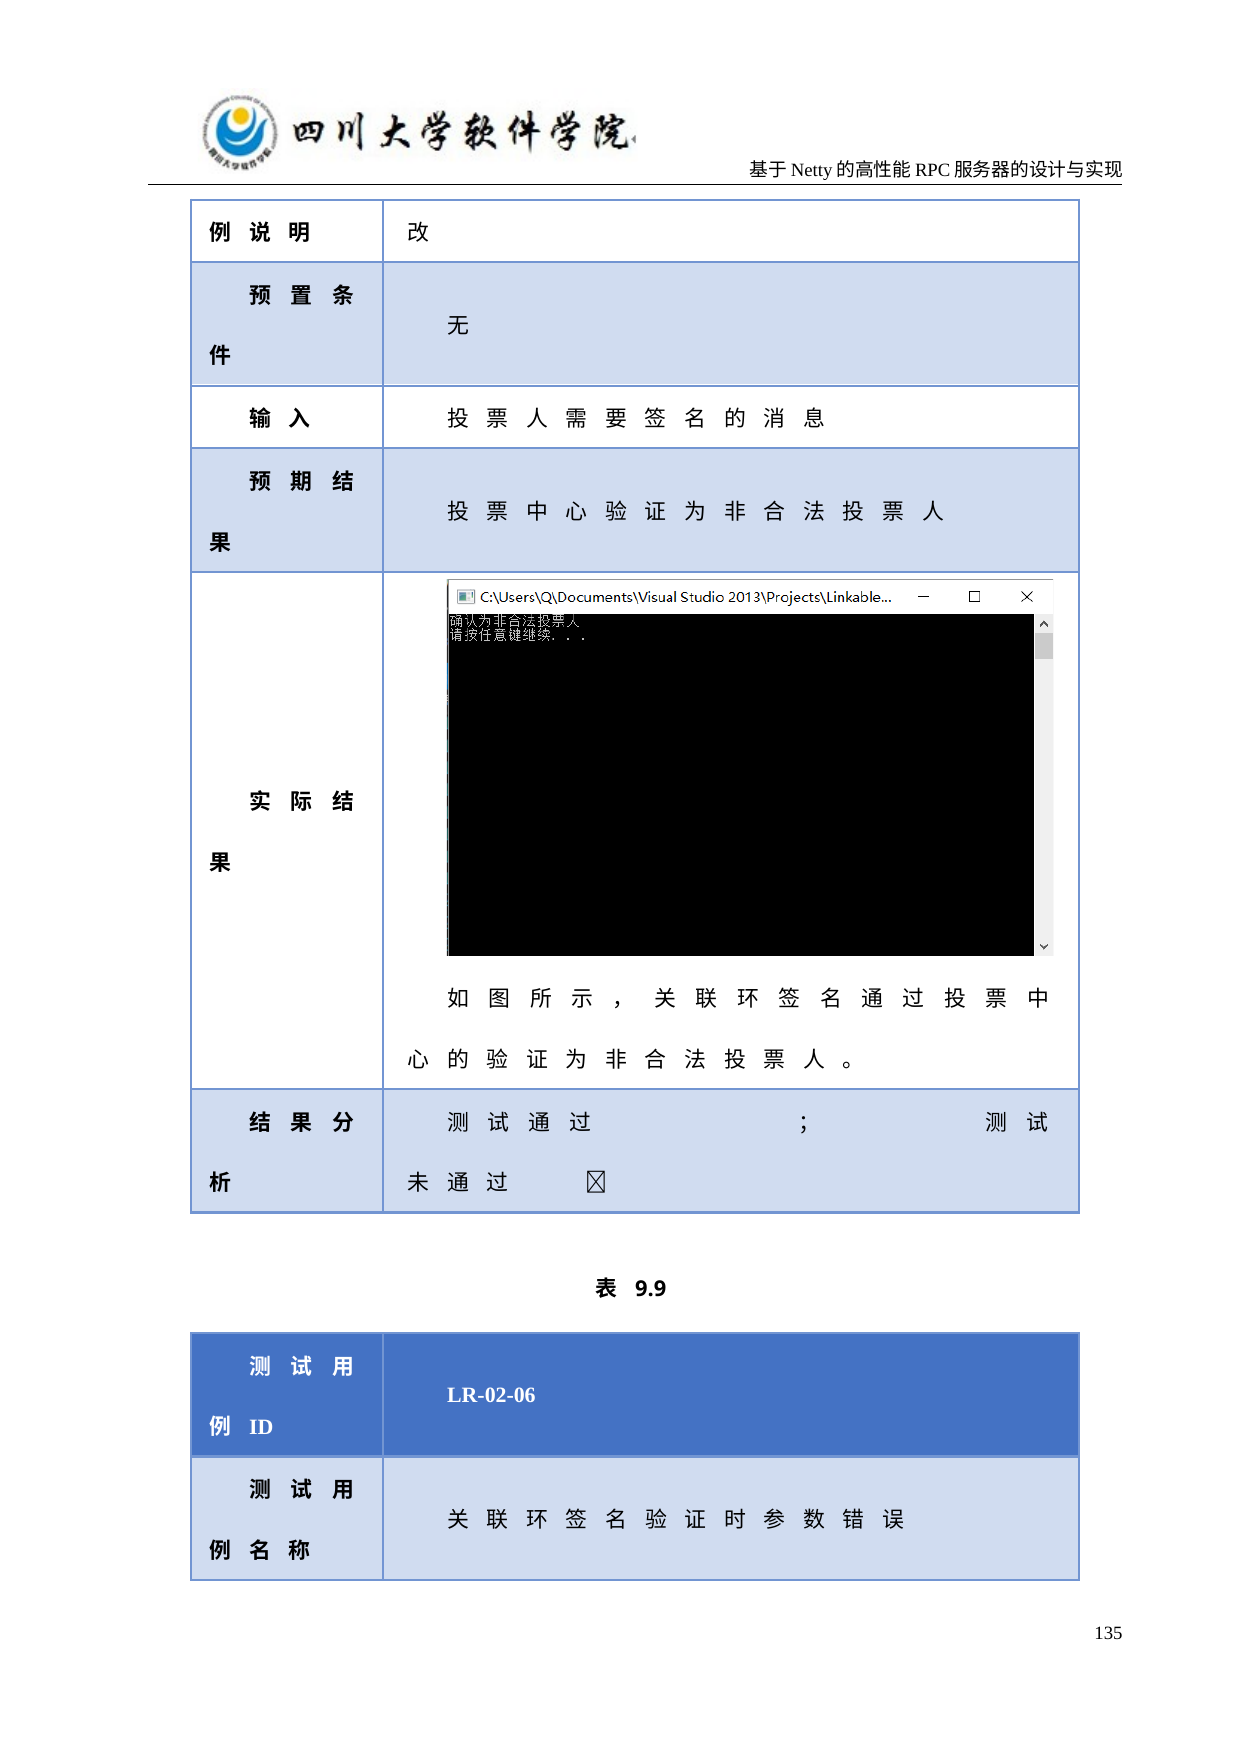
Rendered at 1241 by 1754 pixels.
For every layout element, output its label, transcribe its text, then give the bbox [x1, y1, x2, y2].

table_cell 输入 [192, 387, 382, 447]
table_cell 无 [384, 263, 1078, 384]
table_cell 实际结果 [192, 573, 382, 1088]
table_cell 关联环签名在验证阶段参数C遭到修改 [384, 201, 1078, 261]
table_cell 结果分析 [192, 1090, 382, 1211]
table_cell 测试用例说明 [192, 201, 382, 261]
table_header 测试用例ID [192, 1334, 382, 1455]
table_cell 投票人需要签名的消息 [384, 387, 1078, 447]
picture [197, 88, 639, 177]
table_cell 投票中心验证为非合法投票人 [384, 449, 1078, 571]
text 表9.9 [150, 1256, 1120, 1317]
table_cell 预置条件 [192, 263, 382, 384]
table_cell 预期结果 [192, 449, 382, 571]
table_cell 关联环签名验证时参数错误 [384, 1458, 1078, 1579]
table_cell 测试用例名称 [192, 1458, 382, 1579]
table_header LR-02-06 [384, 1334, 1078, 1455]
picture [446, 579, 1054, 956]
table_cell 测试通过 ； 测试未通过 [384, 1090, 1078, 1211]
table_cell 如图所示，关联环签名通过投票中心的验证为非合法投票人。 [384, 573, 1078, 1088]
